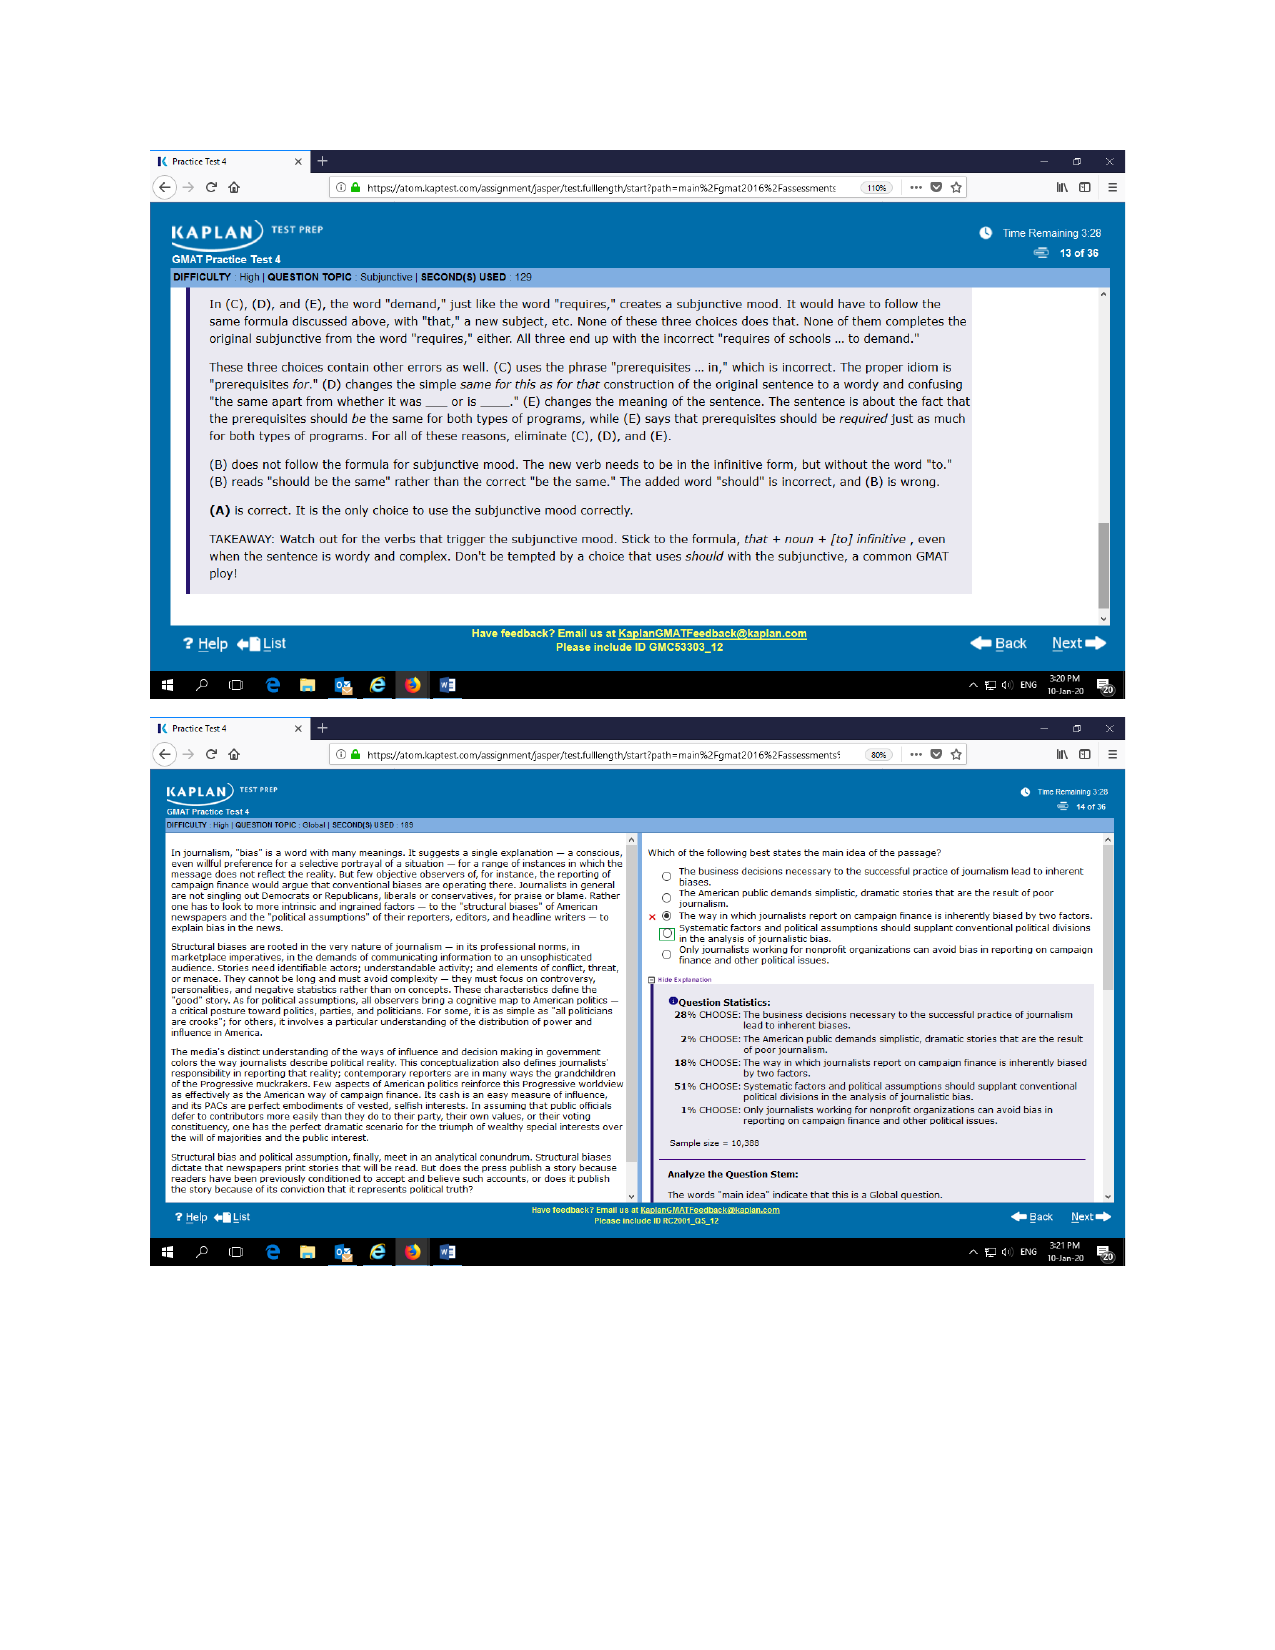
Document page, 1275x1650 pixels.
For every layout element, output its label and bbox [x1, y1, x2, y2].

picture [150, 717, 1125, 1266]
picture [150, 150, 1125, 699]
